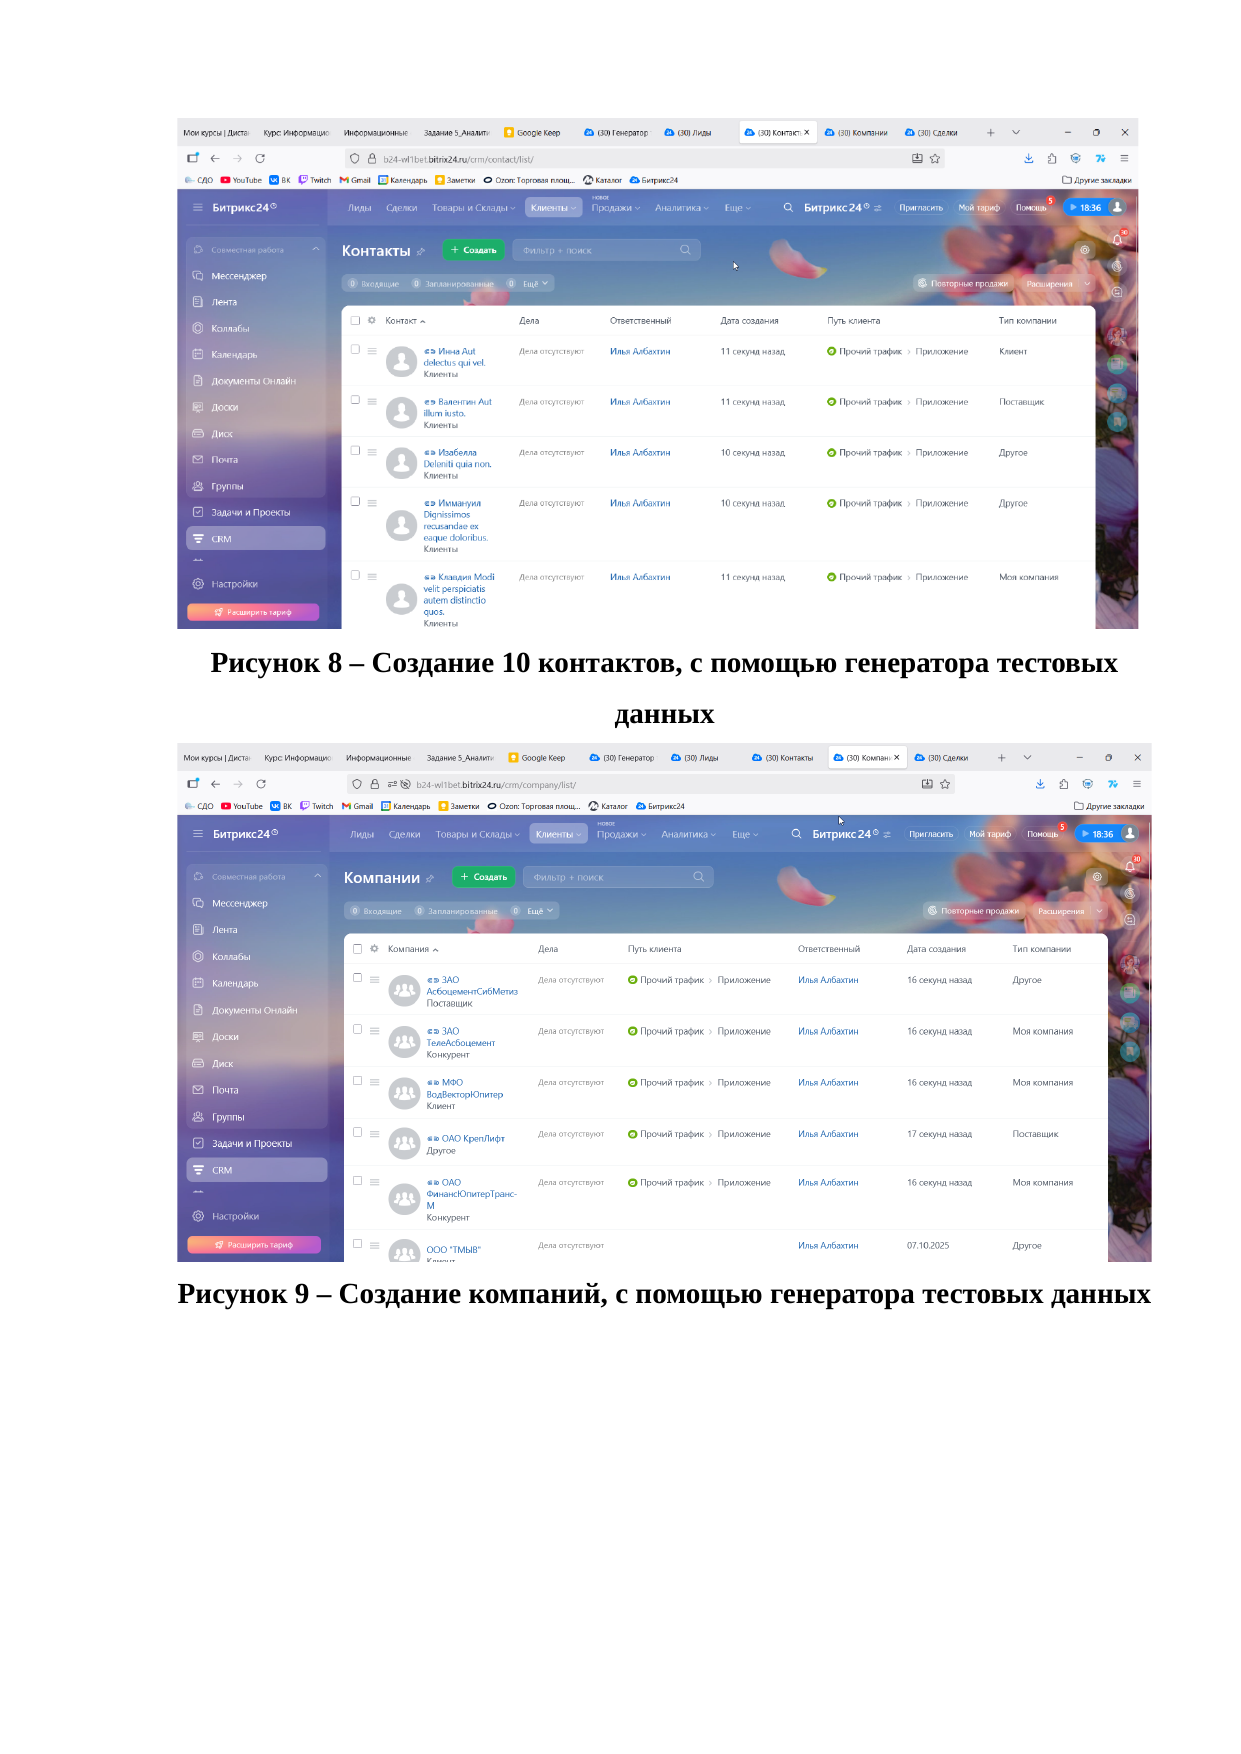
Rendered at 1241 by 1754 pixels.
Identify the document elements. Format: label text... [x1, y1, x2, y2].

text Рисунок 9 – Создание компаний, с помощью генератора тестовых данных [177, 1276, 1152, 1309]
picture [177, 743, 1152, 1262]
picture [177, 118, 1139, 629]
